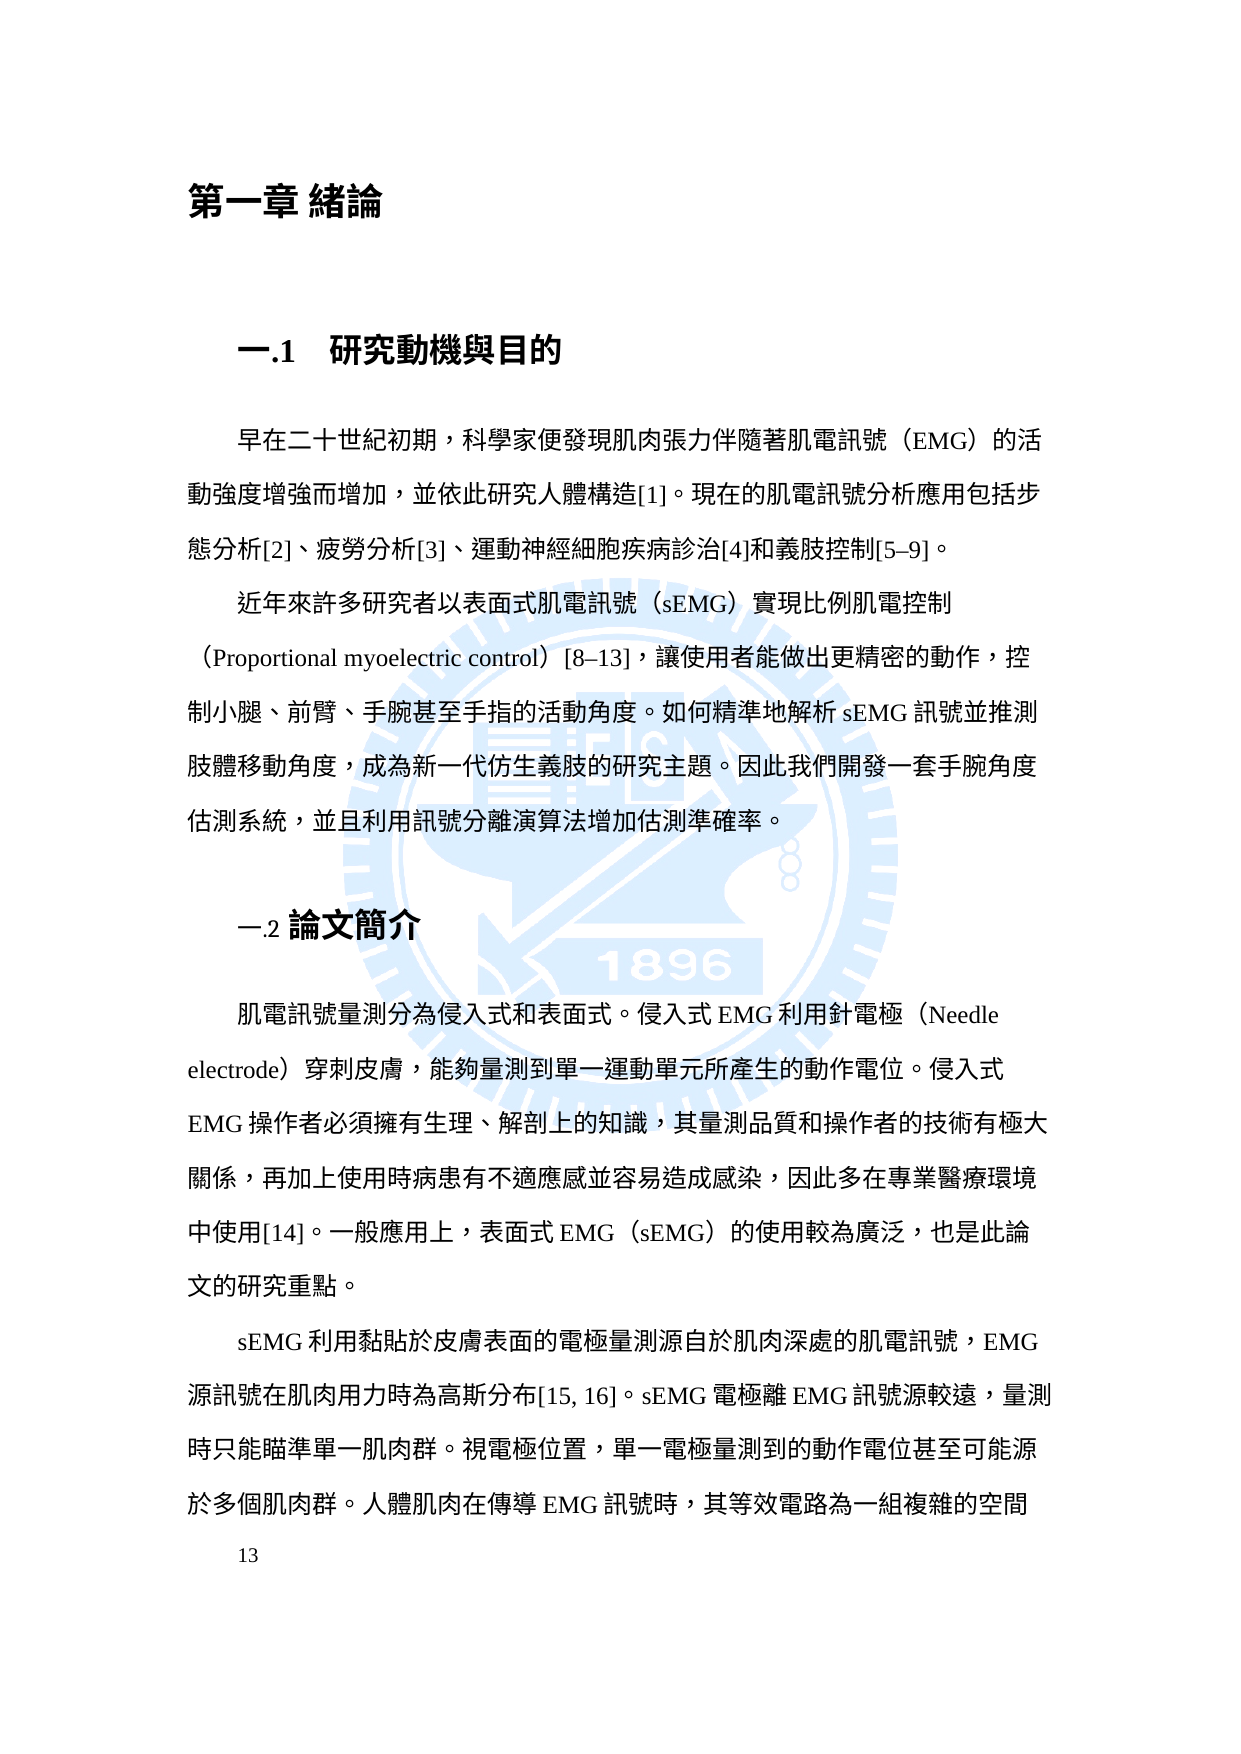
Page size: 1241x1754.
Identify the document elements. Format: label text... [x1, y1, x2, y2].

subtitle 緒論 [187, 172, 1053, 227]
subtitle 論文簡介 [187, 898, 1053, 947]
text 近年來許多研究者以表面式肌電訊號（sEMG）實現比例肌電控制（Proportional myoelectric control）[8–13]，讓使用者能做出更精密的動作，控制小腿、前臂、手腕甚至手指的活動角度。如何精準地解析sEMG訊號並推測肢體移動角度，成為新一代仿生義肢的研究主題。因此我們開發一套手腕角度估測系統，並且利用訊號分離演算法增加估測準確率。 [187, 583, 1053, 837]
text 早在二十世紀初期，科學家便發現肌肉張力伴隨著肌電訊號（EMG）的活動強度增強而增加，並依此研究人體構造[1]。現在的肌電訊號分析應用包括步態分析[2]、疲勞分析[3]、運動神經細胞疾病診治[4]和義肢控制[5–9]。 [187, 420, 1053, 565]
text 肌電訊號量測分為侵入式和表面式。侵入式EMG利用針電極（Needle electrode）穿刺皮膚，能夠量測到單一運動單元所產生的動作電位。侵入式EMG操作者必須擁有生理、解剖上的知識，其量測品質和操作者的技術有極大關係，再加上使用時病患有不適應感並容易造成感染，因此多在專業醫療環境中使用[14]。一般應用上，表面式EMG（sEMG）的使用較為廣泛，也是此論文的研究重點。 [187, 995, 1053, 1303]
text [187, 1321, 1053, 1521]
subtitle 研究動機與目的 [187, 324, 1053, 372]
